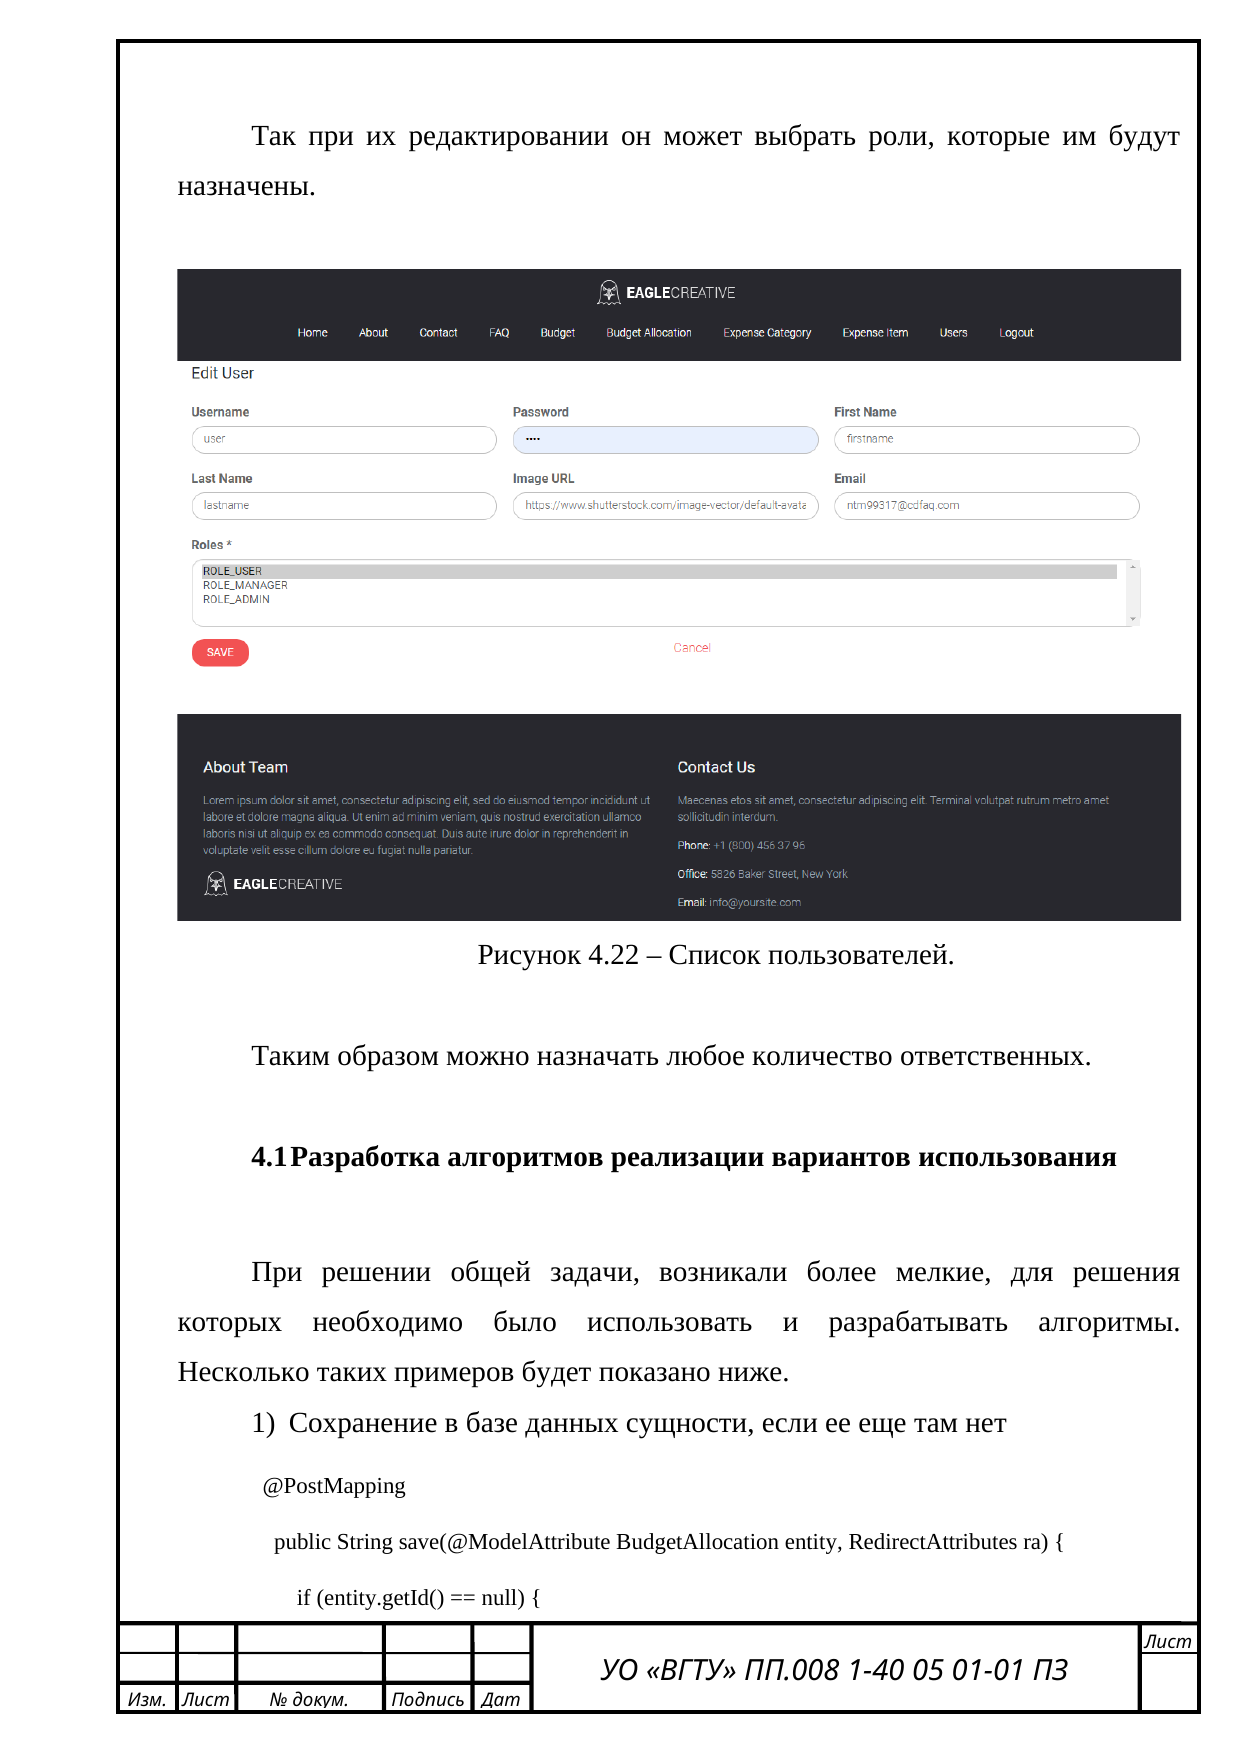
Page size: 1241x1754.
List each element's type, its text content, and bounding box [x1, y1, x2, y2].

text Так при их редактировании он может выбрать роли, которые им будут назначены. [177, 118, 1181, 202]
text Рисунок 4.22 – Список пользователей. [177, 937, 1181, 971]
text if (entity.getId() == null) { [177, 1584, 1181, 1611]
text @PostMapping [177, 1472, 1181, 1498]
text public String save(@ModelAttribute BudgetAllocation entity, RedirectAttributes ra) { [177, 1528, 1181, 1554]
text Таким образом можно назначать любое количество ответственных. [177, 1038, 1181, 1072]
list Сохранение в базе данных сущности, если ее еще там нет [251, 1405, 1181, 1438]
picture [177, 269, 1182, 921]
subtitle Разработка алгоритмов реализации вариантов использования [251, 1139, 1181, 1172]
text При решении общей задачи, возникали более мелкие, для решения которых необходимо было использовать и разрабатывать алгоритмы. Несколько таких примеров будет показано ниже. [177, 1254, 1181, 1388]
